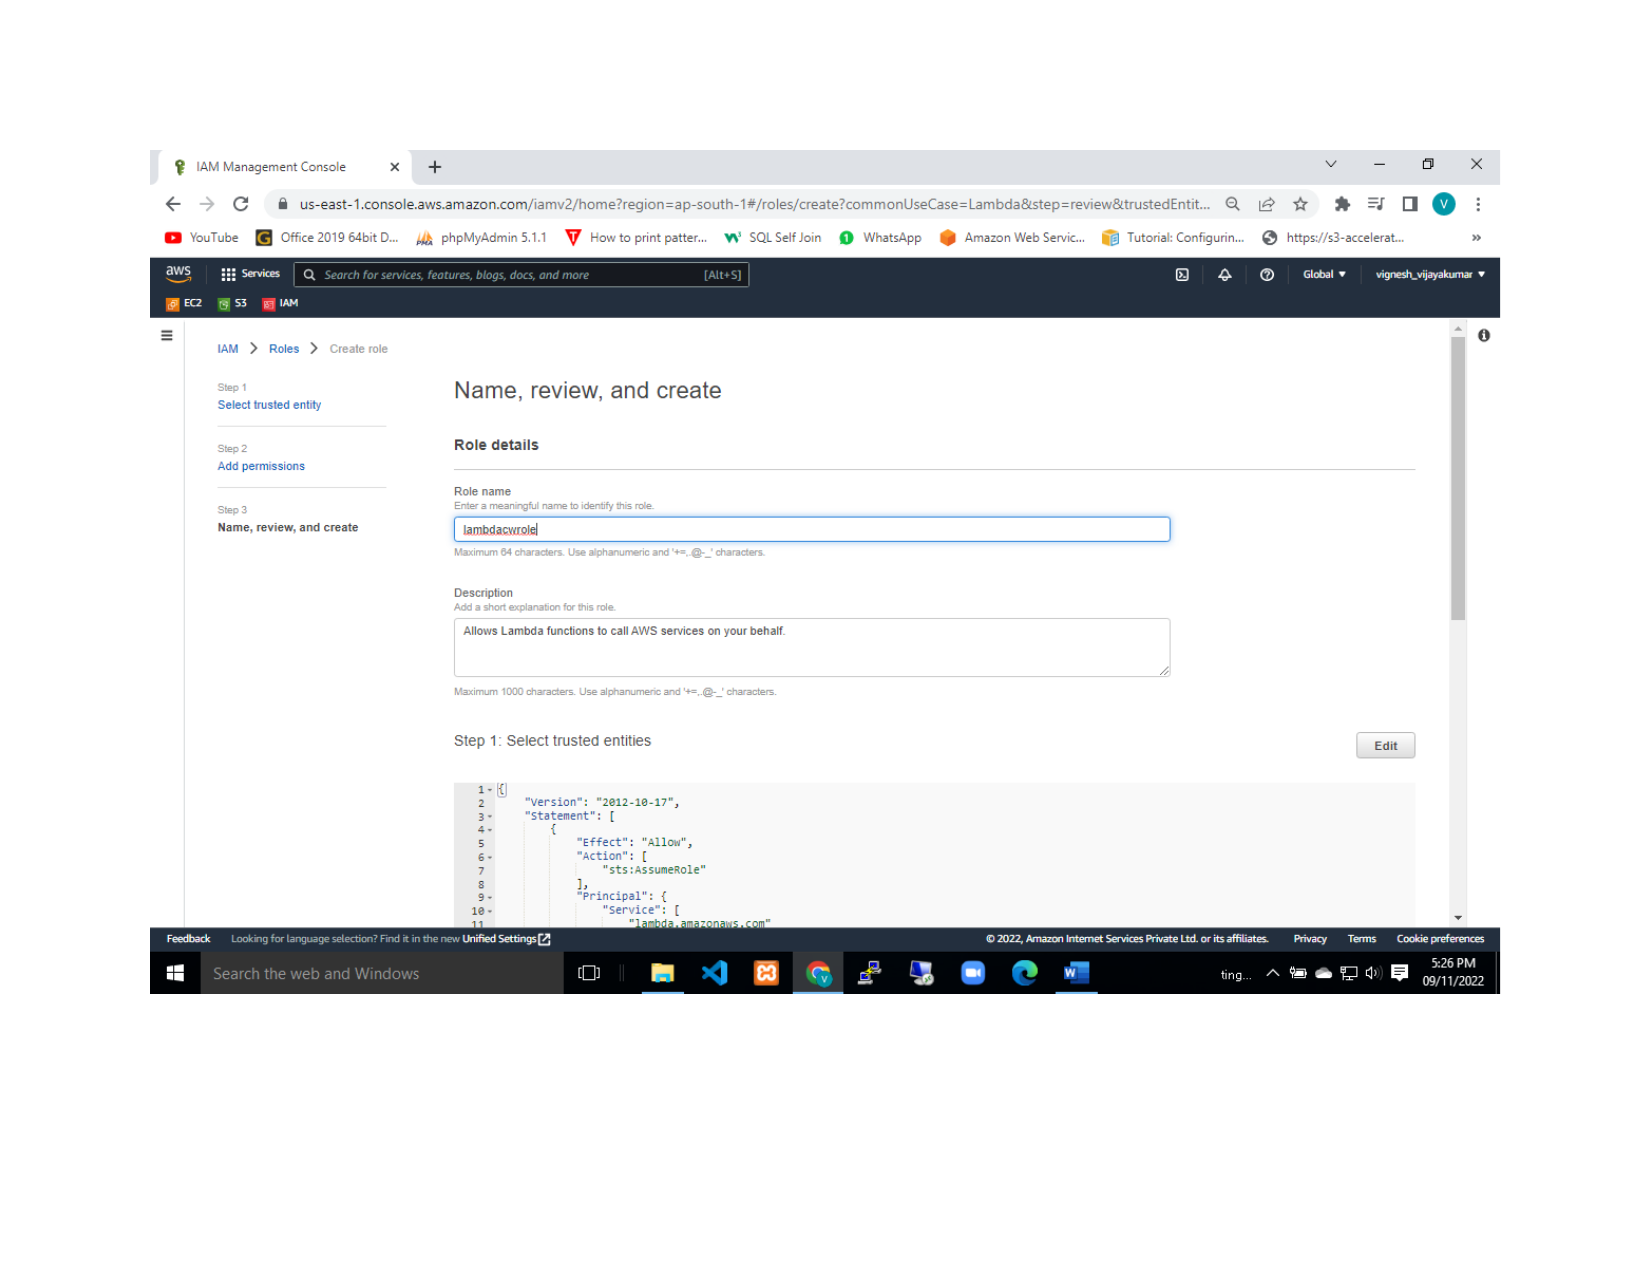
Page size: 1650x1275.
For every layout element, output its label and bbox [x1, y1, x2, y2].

picture [150, 150, 1500, 994]
